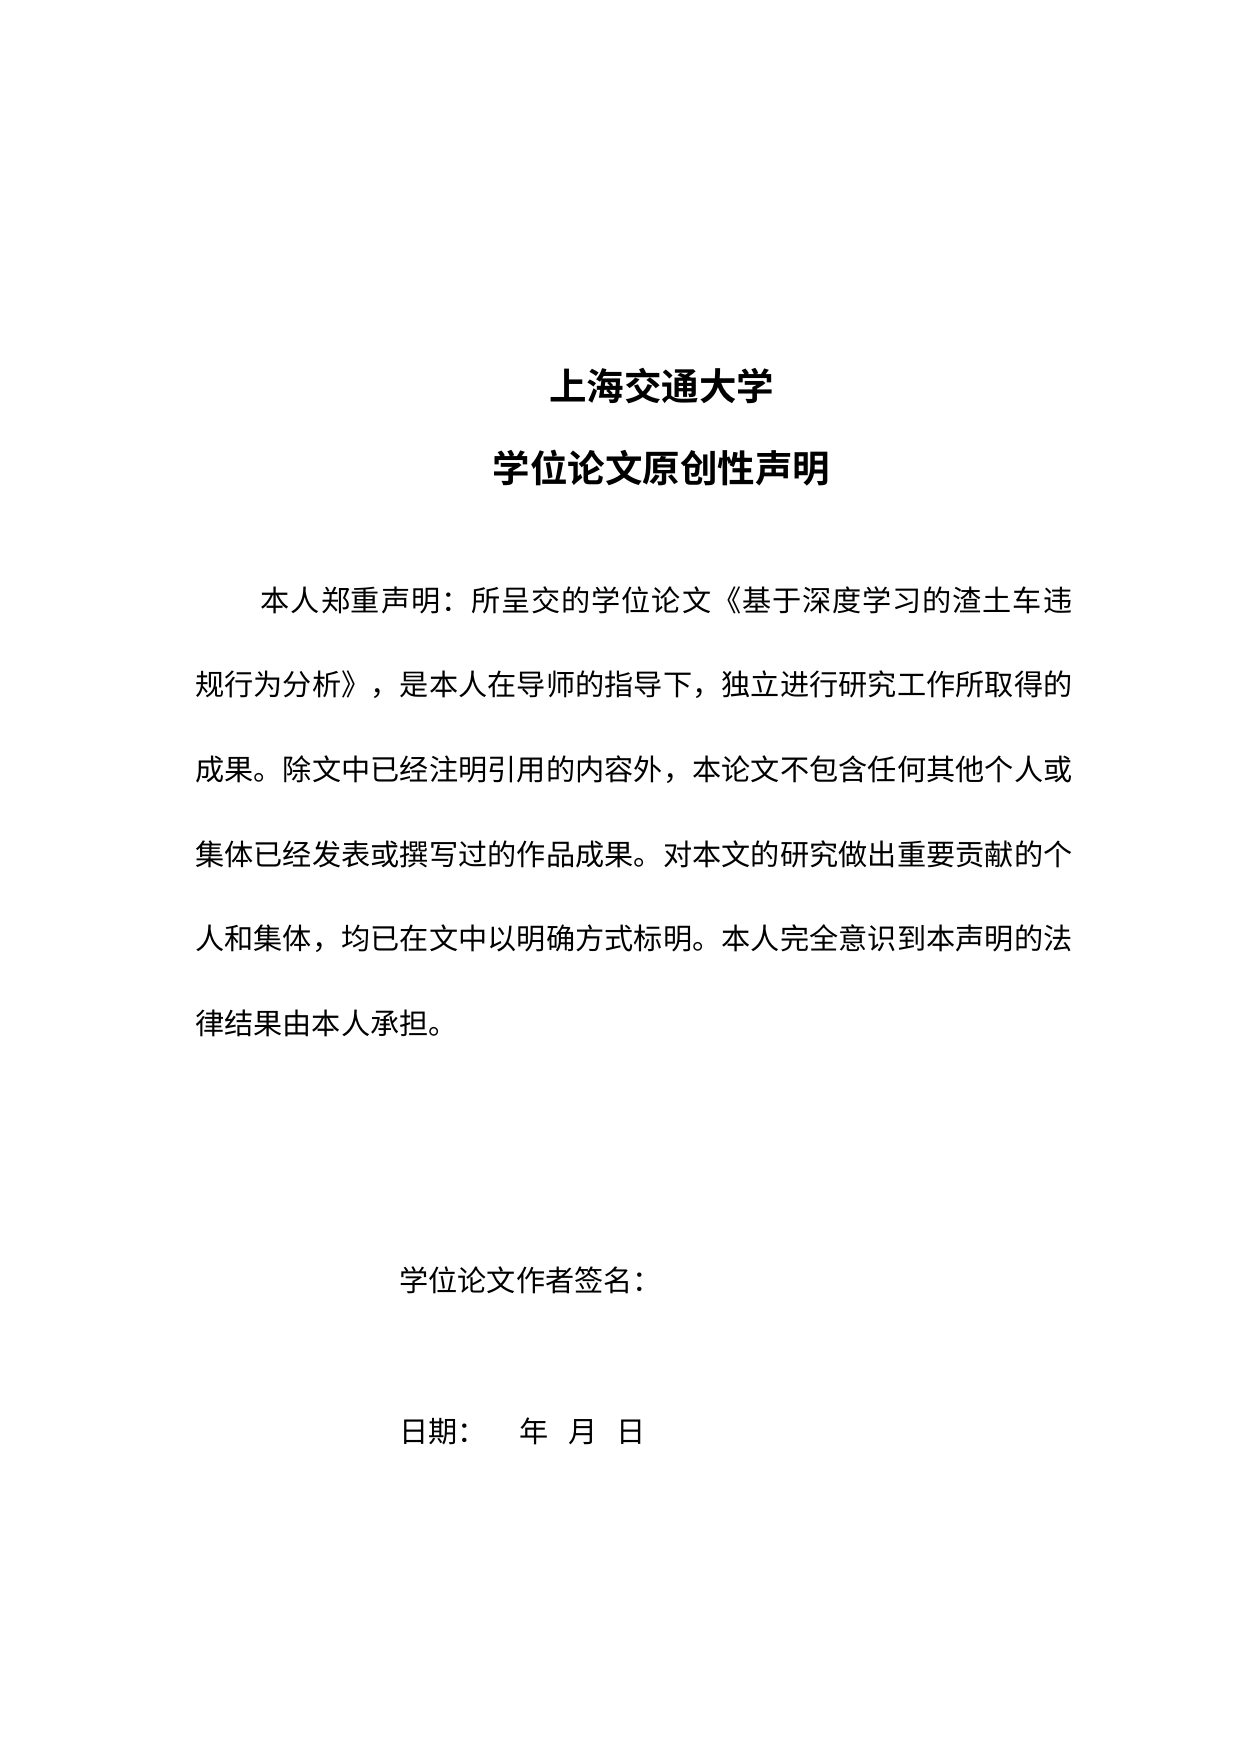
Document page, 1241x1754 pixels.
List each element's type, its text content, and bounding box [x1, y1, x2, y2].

text 学位论文作者签名： [195, 1257, 1075, 1300]
text 日期： 年 月 日 [195, 1409, 1075, 1451]
text 学位论文原创性声明 [195, 438, 1075, 493]
text 本人郑重声明：所呈交的学位论文《基于深度学习的渣土车违规行为分析》，是本人在导师的指导下，独立进行研究工作所取得的成果。除文中已经注明引用的内容外，本论文不包含任何其他个人或集体已经发表或撰写过的作品成果。对本文的研究做出重要贡献的个人和集体，均已在文中以明确方式标明。本人完全意识到本声明的法律结果由本人承担。 [195, 577, 1075, 1043]
text 上海交通大学 [195, 357, 1075, 411]
